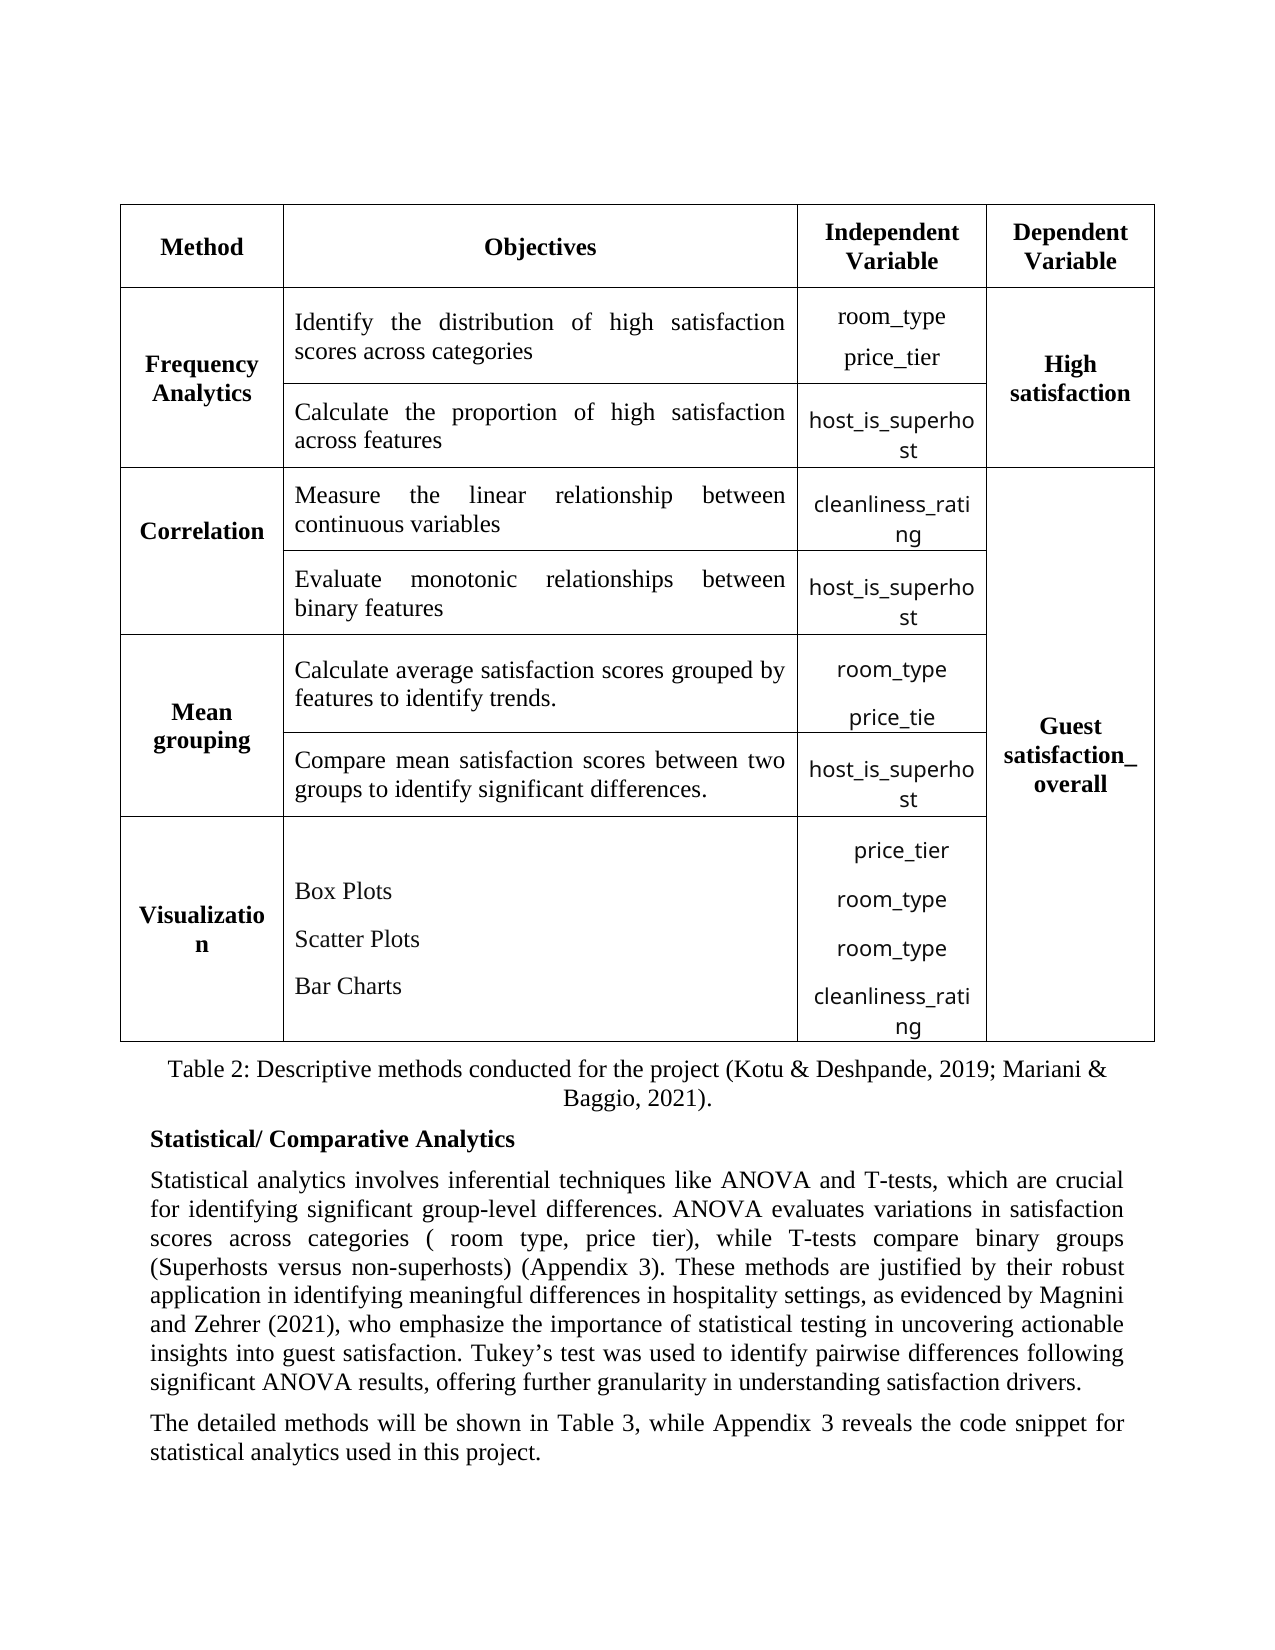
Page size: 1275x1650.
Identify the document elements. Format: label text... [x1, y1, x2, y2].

table_cell Compare mean satisfaction scores between two groups to identify significant differences. [284, 733, 797, 816]
table_cell Correlation [121, 468, 283, 634]
table_cell Mean grouping [121, 635, 283, 816]
table_cell Identify the distribution of high satisfaction scores across categories [284, 288, 797, 383]
table_cell room_type price_tie [798, 635, 986, 732]
table_cell Evaluate monotonic relationships between binary features [284, 551, 797, 634]
table_cell price_tier room_type room_type cleanliness_rating [798, 817, 986, 1041]
table_cell Calculate the proportion of high satisfaction across features [284, 384, 797, 467]
table_cell host_is_superhost [798, 384, 986, 467]
text The detailed methods will be shown in Table 3, while Appendix 3 reveals the code snippet for statistical analytics used in this project. [150, 1408, 1125, 1465]
text Table 2: Descriptive methods conducted for the project (Kotu & Deshpande, 2019; Mariani & Baggio, 2021). [150, 1054, 1125, 1112]
table_cell room_type price_tier [798, 288, 986, 383]
table_header Independent Variable [798, 205, 986, 287]
table_header Method [121, 205, 283, 287]
table_cell Guest satisfaction_ overall [987, 468, 1154, 1041]
table_cell Box Plots Scatter Plots Bar Charts [284, 817, 797, 1041]
table_cell host_is_superhost [798, 733, 986, 816]
table_cell Visualization [121, 817, 283, 1041]
table_cell Calculate average satisfaction scores grouped by features to identify trends. [284, 635, 797, 732]
table_cell cleanliness_rating [798, 468, 986, 550]
table_header Objectives [284, 205, 797, 287]
table_cell Frequency Analytics [121, 288, 283, 467]
table_cell Measure the linear relationship between continuous variables [284, 468, 797, 550]
text Statistical analytics involves inferential techniques like ANOVA and T-tests, which are crucial for identifying significant group-level differences. ANOVA evaluates variations in satisfaction scores across categories ( room type, price tier), while T-tests compare binary groups (Superhosts versus non-superhosts) (Appendix 3). These methods are justified by their robust application in identifying meaningful differences in hospitality settings, as evidenced by Magnini and Zehrer (2021), who emphasize the importance of statistical testing in uncovering actionable insights into guest satisfaction. Tukey’s test was used to identify pairwise differences following significant ANOVA results, offering further granularity in understanding satisfaction drivers. [150, 1165, 1125, 1395]
table_cell host_is_superhost [798, 551, 986, 634]
text Statistical/ Comparative Analytics [150, 1124, 1125, 1153]
table_header Dependent Variable [987, 205, 1154, 287]
table_cell High satisfaction [987, 288, 1154, 467]
